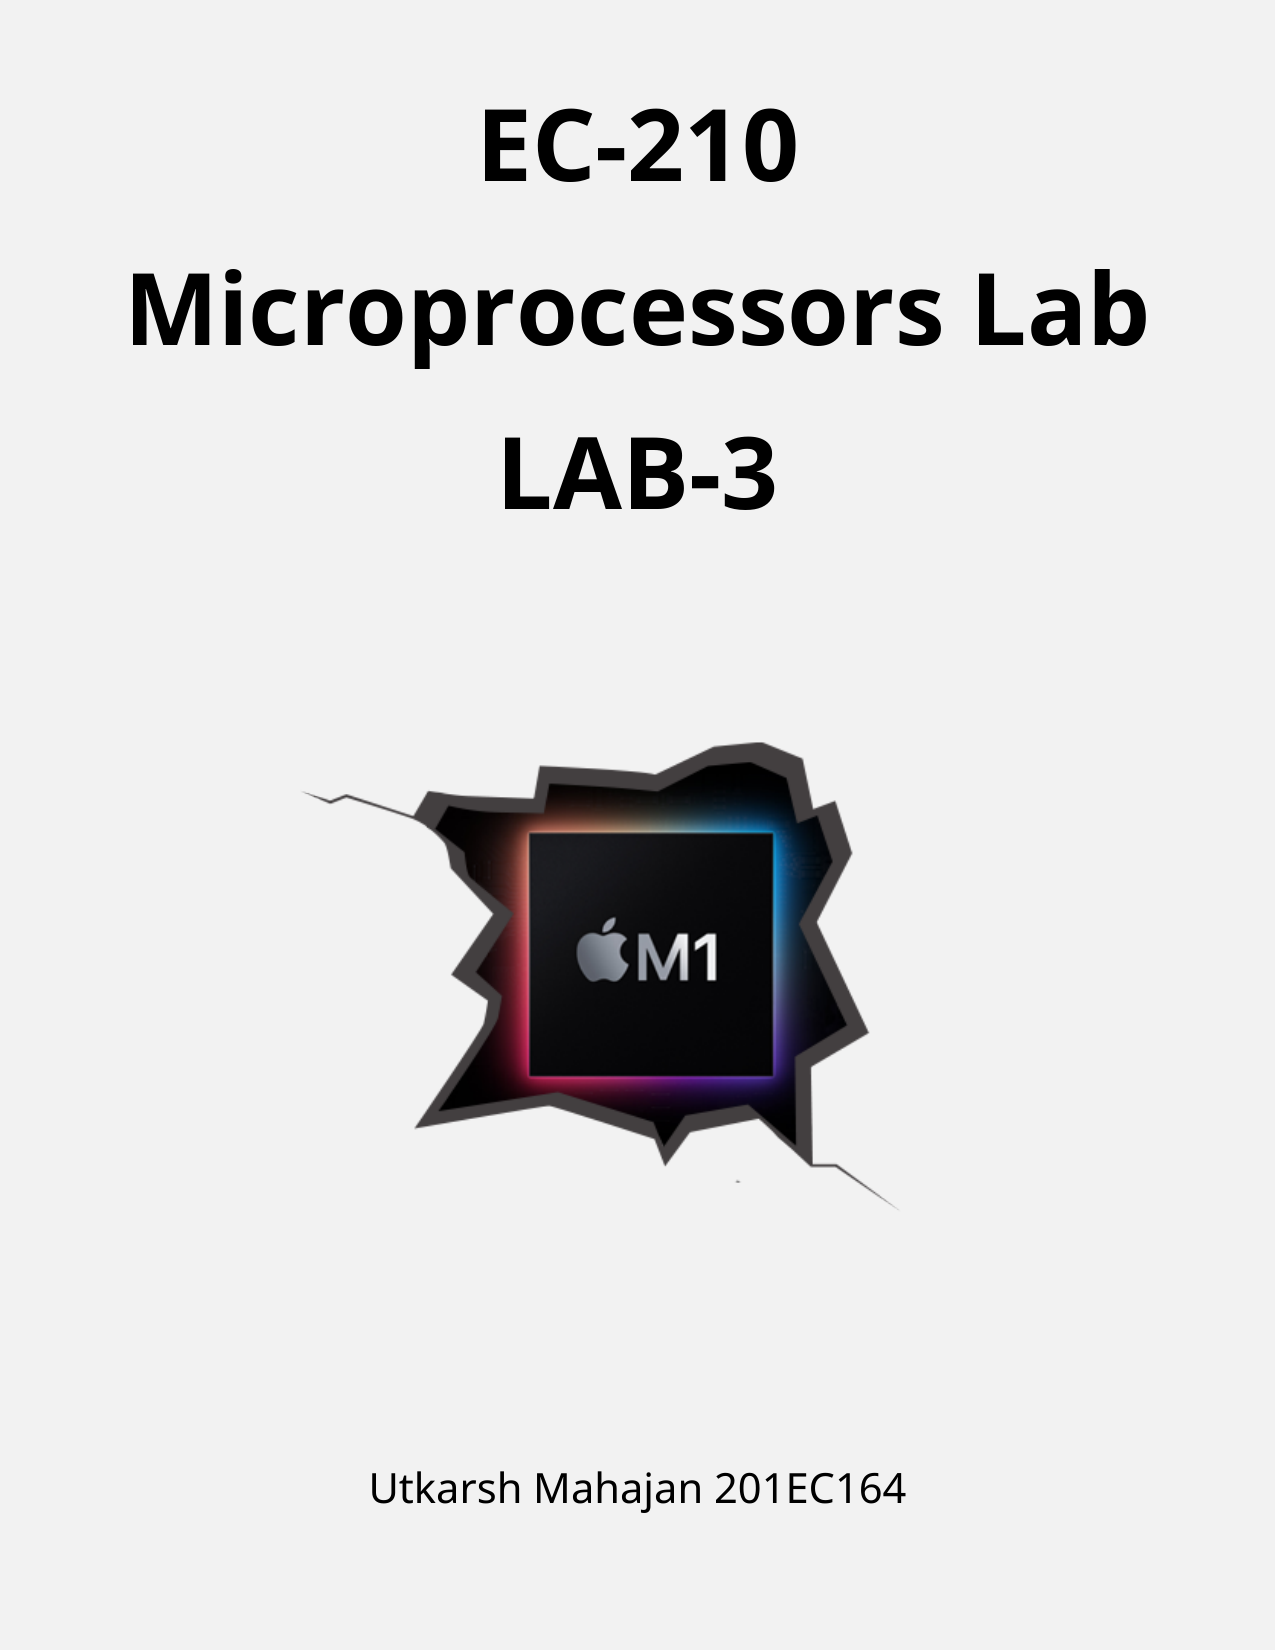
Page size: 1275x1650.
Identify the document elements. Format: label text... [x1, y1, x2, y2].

text EC-210 [75, 75, 1200, 211]
text LAB-3 [75, 402, 1200, 539]
text Utkarsh Mahajan 201EC164 [75, 1458, 1200, 1515]
picture [247, 566, 1028, 1346]
text Microprocessors Lab [75, 239, 1200, 375]
